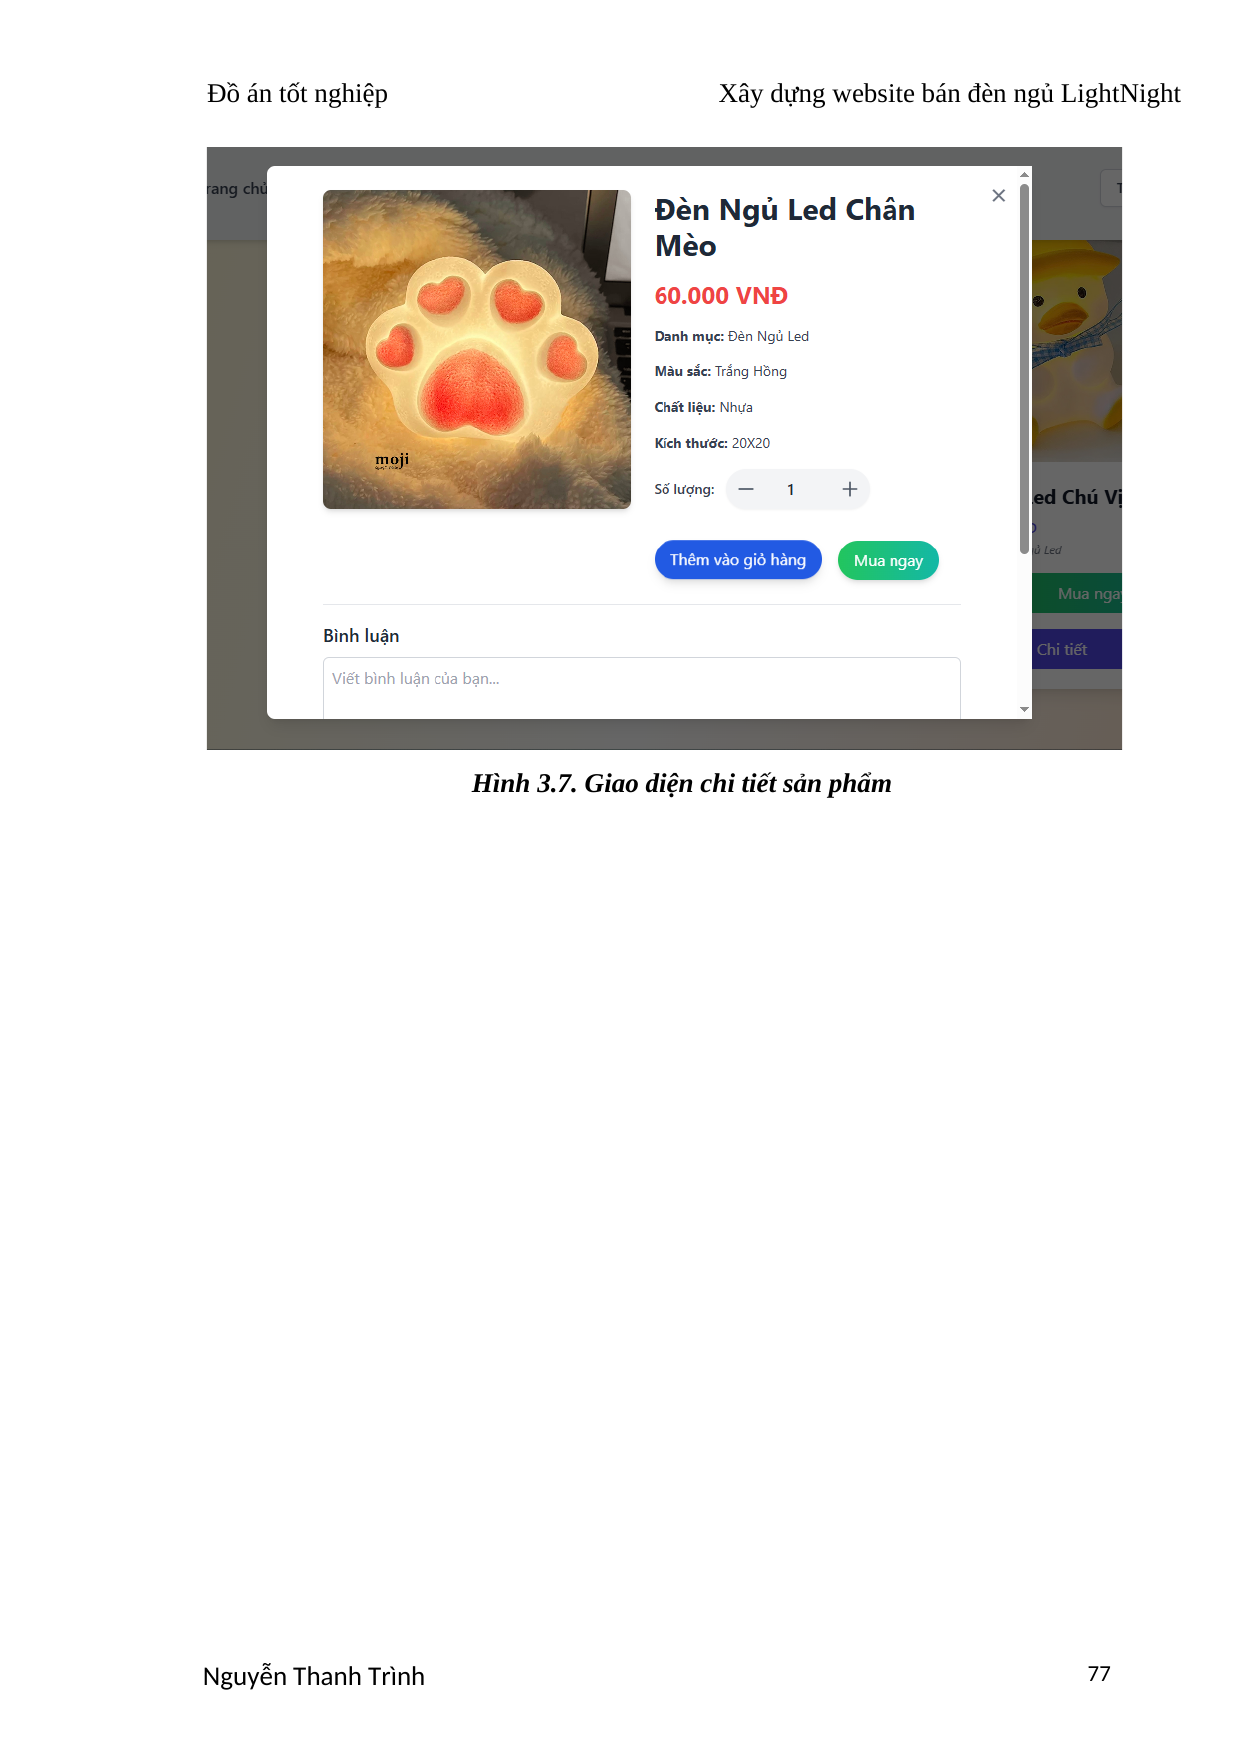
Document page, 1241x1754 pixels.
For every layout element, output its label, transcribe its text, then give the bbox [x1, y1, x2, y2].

text Hình 3.7. Giao diện chi tiết sản phẩm [244, 767, 1122, 798]
picture [206, 147, 1123, 750]
